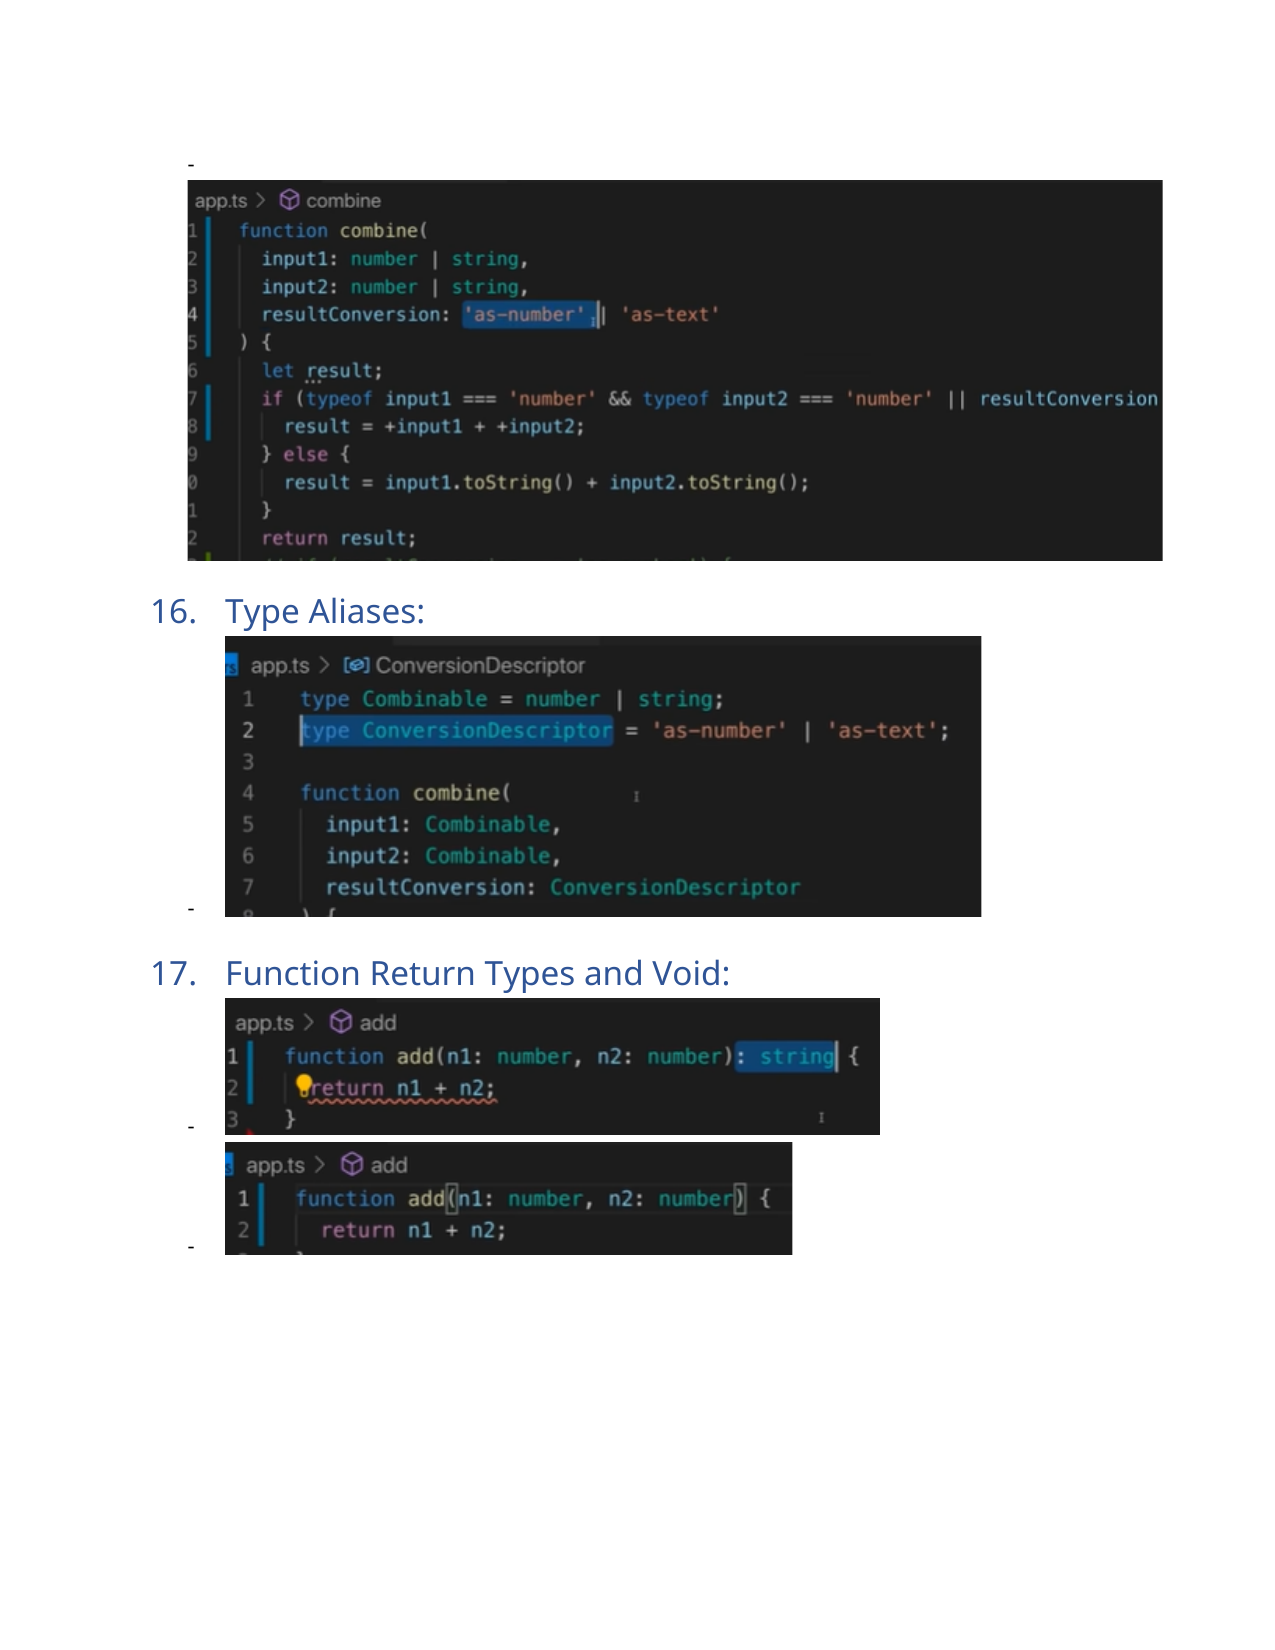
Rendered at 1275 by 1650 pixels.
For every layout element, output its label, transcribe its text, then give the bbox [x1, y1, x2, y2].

picture [187, 180, 1163, 561]
subtitle Type Aliases: [150, 588, 1125, 633]
picture [225, 1142, 793, 1255]
picture [225, 636, 982, 917]
subtitle Function Return Types and Void: [150, 949, 1125, 995]
picture [225, 998, 880, 1135]
